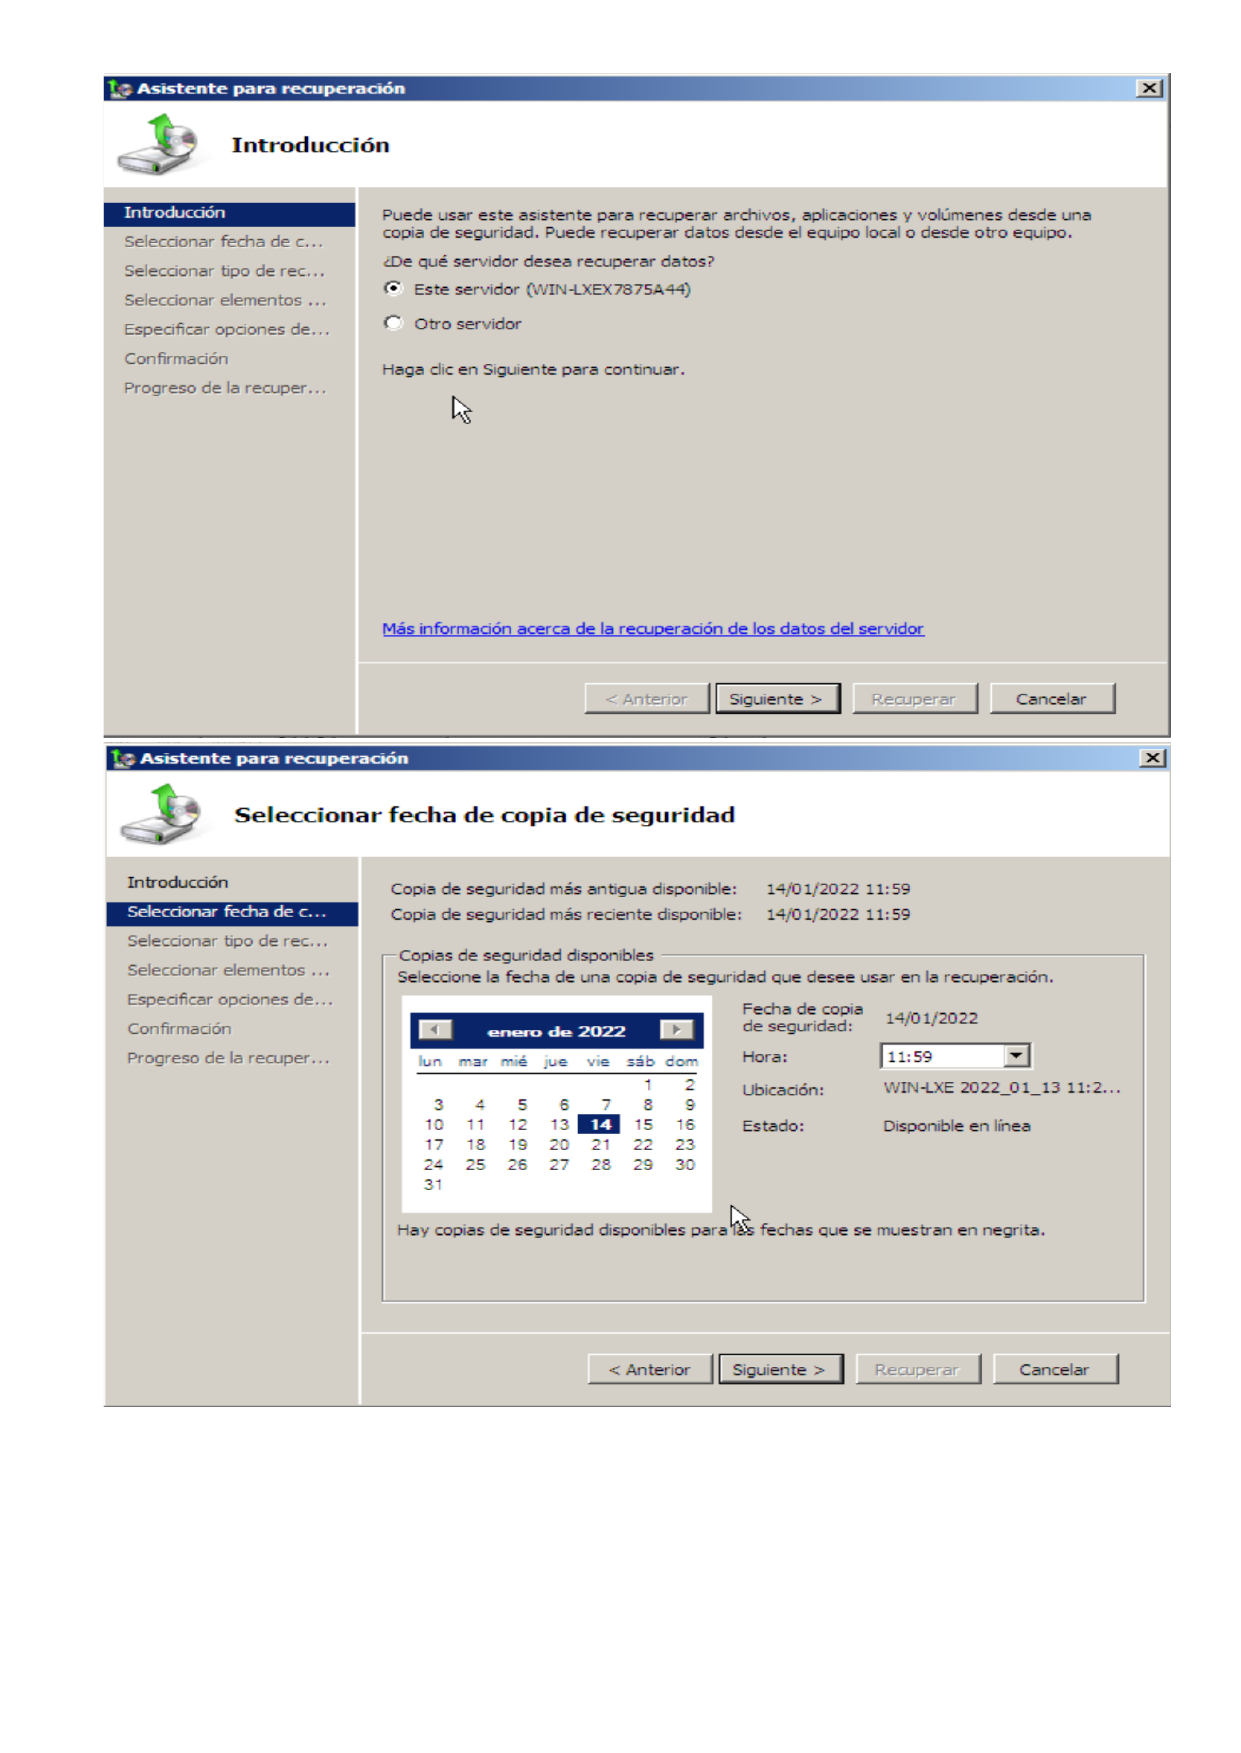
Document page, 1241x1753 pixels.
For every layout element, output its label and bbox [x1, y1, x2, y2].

picture [103, 742, 1171, 1407]
picture [103, 73, 1171, 738]
